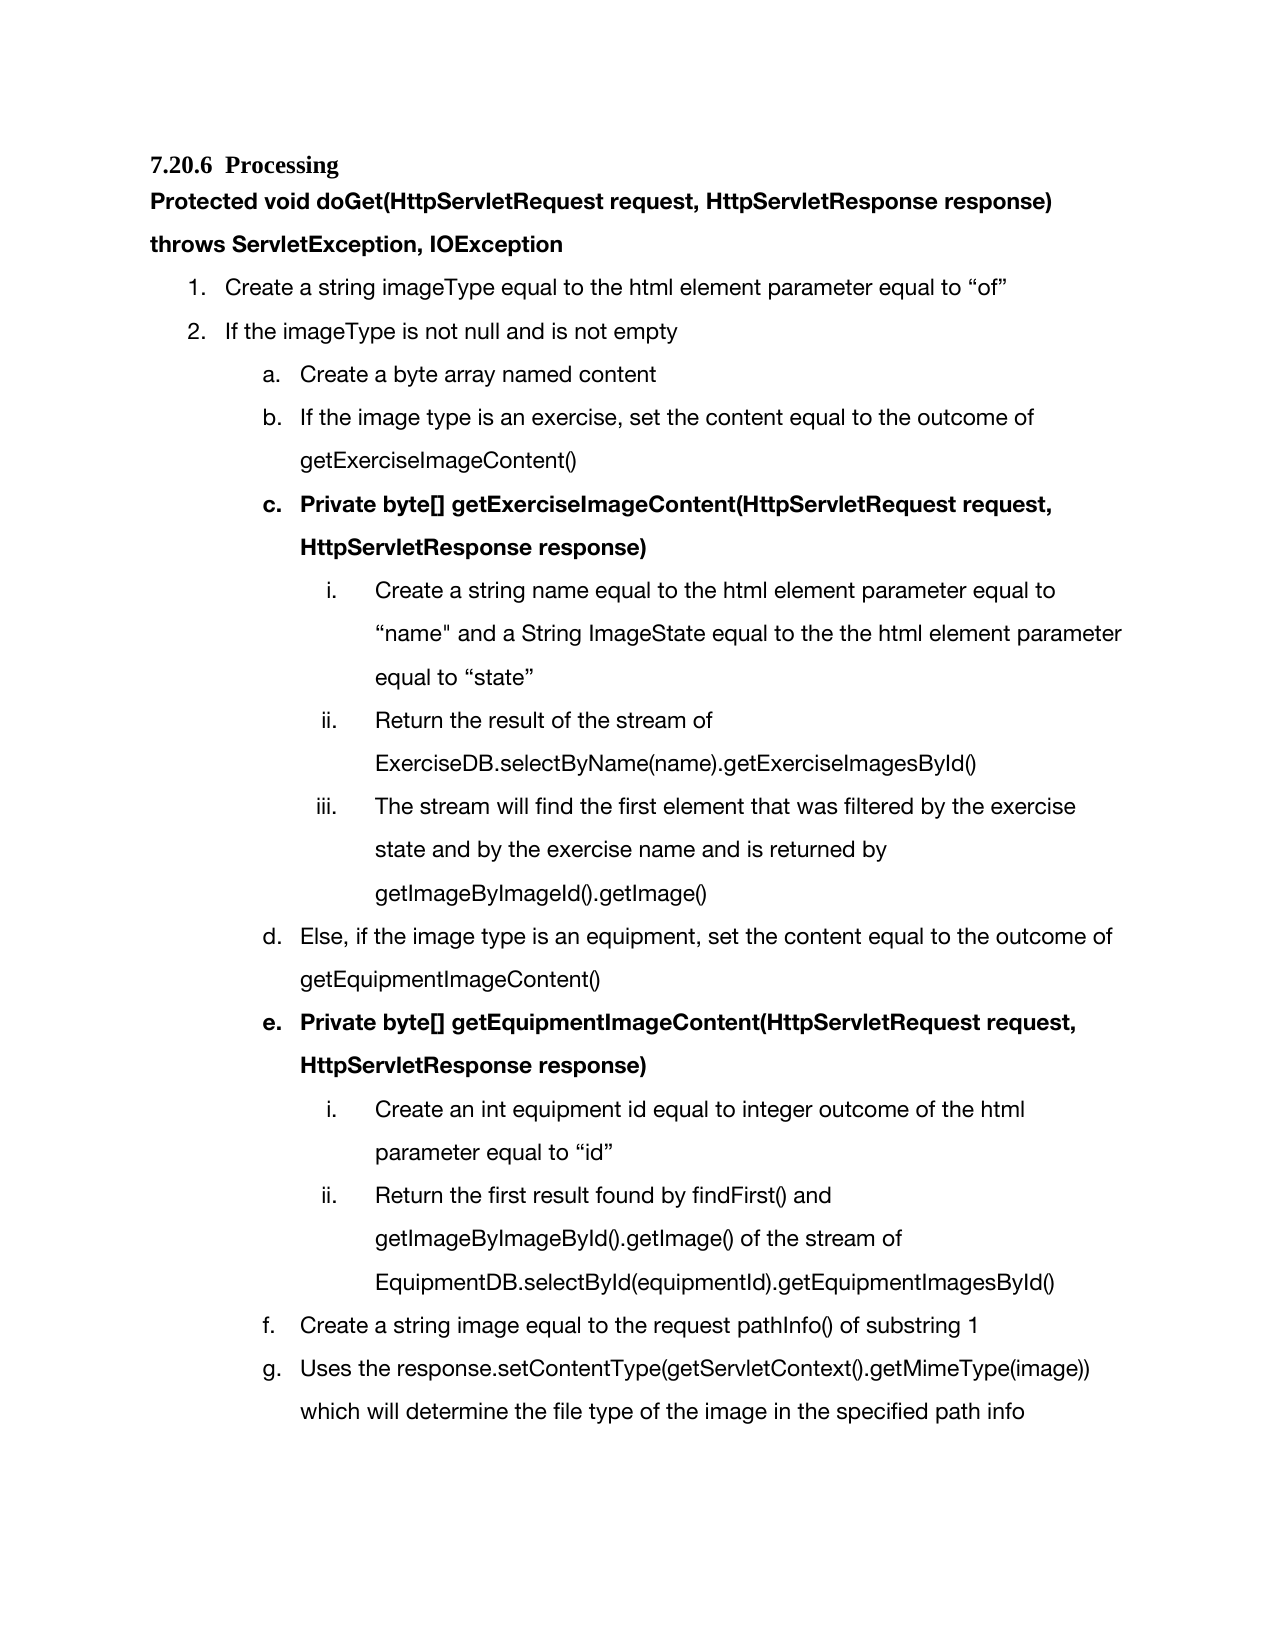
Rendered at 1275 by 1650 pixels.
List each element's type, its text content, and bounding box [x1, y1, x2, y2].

list Private byte[] getEquipmentImageContent(HttpServletRequest request, HttpServletResponse response) [262, 1008, 1125, 1081]
list If the image type is an exercise, set the content equal to the outcome of getExerciseImageContent() [262, 403, 1125, 475]
list Create a byte array named content [262, 360, 1125, 389]
list Create a string image equal to the request pathInfo() of substring 1 [262, 1311, 1125, 1340]
list If the imageType is not null and is not empty [187, 317, 1125, 346]
subtitle 7.20.6 Processing [150, 150, 1125, 179]
list Return the result of the stream of ExerciseDB.selectByName(name).getExerciseImagesById() [337, 706, 1125, 778]
list Return the first result found by findFirst() and getImageByImageById().getImage() of the stream of EquipmentDB.selectById(equipmentId).getEquipmentImagesById() [337, 1181, 1125, 1297]
list Create an int equipment id equal to integer outcome of the html parameter equal to “id” [337, 1095, 1125, 1167]
list Create a string name equal to the html element parameter equal to “name" and a String ImageState equal to the the html element parameter equal to “state” [337, 576, 1125, 691]
list Uses the response.setContentType(getServletContext().getMimeType(image)) which will determine the file type of the image in the specified path info [262, 1354, 1125, 1426]
list The stream will find the first element that was filtered by the exercise state and by the exercise name and is returned by getImageByImageId().getImage() [337, 792, 1125, 908]
list Create a string imageType equal to the html element parameter equal to “of” [187, 273, 1125, 302]
text Protected void doGet(HttpServletRequest request, HttpServletResponse response) throws ServletException, IOException [150, 187, 1125, 259]
list Private byte[] getExerciseImageContent(HttpServletRequest request, HttpServletResponse response) [262, 490, 1125, 562]
list Else, if the image type is an equipment, set the content equal to the outcome of getEquipmentImageContent() [262, 922, 1125, 994]
